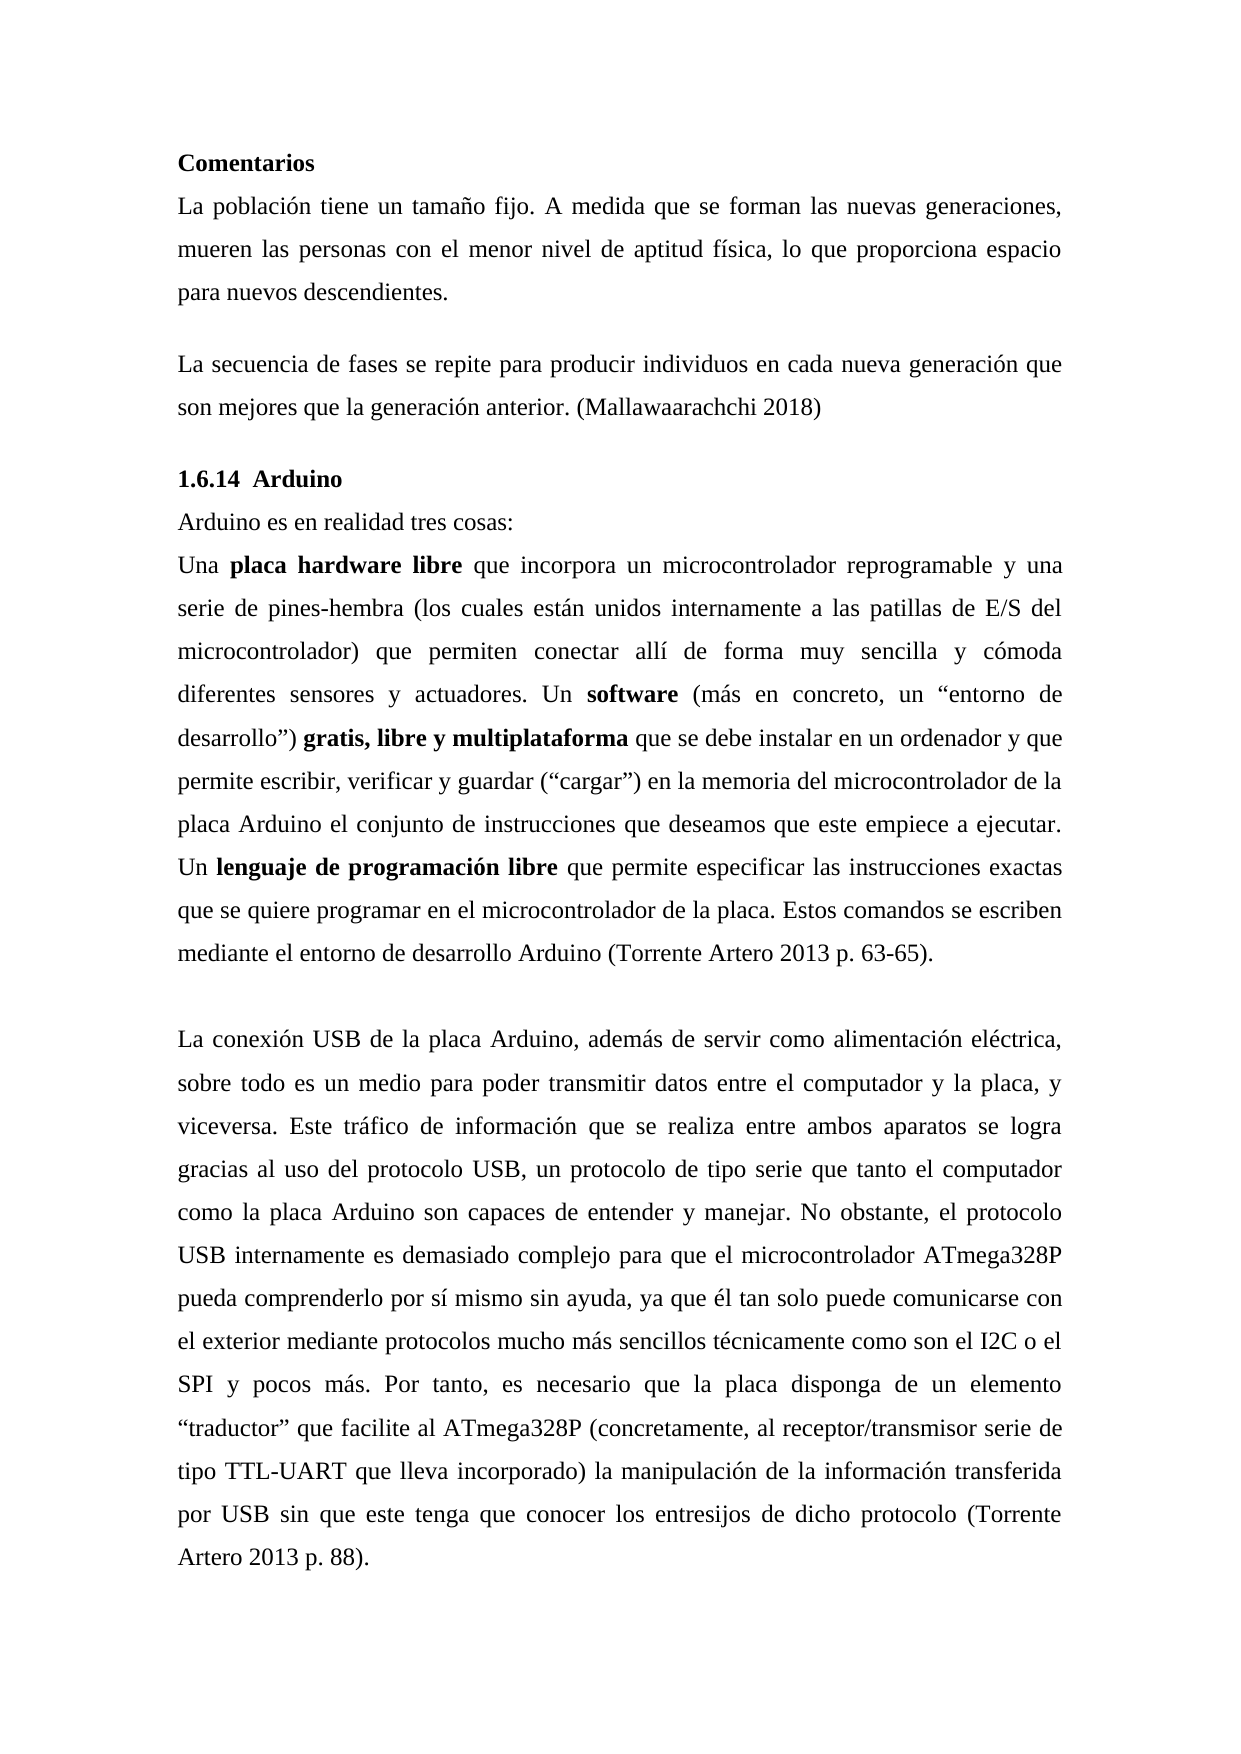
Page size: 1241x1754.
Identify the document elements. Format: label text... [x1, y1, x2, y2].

text Una placa hardware libre que incorpora un microcontrolador reprogramable y una serie de pines-hembra (los cuales están unidos internamente a las patillas de E/S del microcontrolador) que permiten conectar allí de forma muy sencilla y cómoda diferentes sensores y actuadores. Un software (más en concreto, un “entorno de desarrollo”) gratis, libre y multiplataforma que se debe instalar en un ordenador y que permite escribir, verificar y guardar (“cargar”) en la memoria del microcontrolador de la placa Arduino el conjunto de instrucciones que deseamos que este empiece a ejecutar. Un lenguaje de programación libre que permite especificar las instrucciones exactas que se quiere programar en el microcontrolador de la placa. Estos comandos se escriben mediante el entorno de desarrollo Arduino (Torrente Artero 2013 p. 63-65). [177, 550, 1063, 967]
text La conexión USB de la placa Arduino, además de servir como alimentación eléctrica, sobre todo es un medio para poder transmitir datos entre el computador y la placa, y viceversa. Este tráfico de información que se realiza entre ambos aparatos se logra gracias al uso del protocolo USB, un protocolo de tipo serie que tanto el computador como la placa Arduino son capaces de entender y manejar. No obstante, el protocolo USB internamente es demasiado complejo para que el microcontrolador ATmega328P pueda comprenderlo por sí mismo sin ayuda, ya que él tan solo puede comunicarse con el exterior mediante protocolos mucho más sencillos técnicamente como son el I2C o el SPI y pocos más. Por tanto, es necesario que la placa disponga de un elemento “traductor” que facilite al ATmega328P (concretamente, al receptor/transmisor serie de tipo TTL-UART que lleva incorporado) la manipulación de la información transferida por USB sin que este tenga que conocer los entresijos de dicho protocolo (Torrente Artero 2013 p. 88). [177, 1024, 1063, 1571]
text Comentarios [177, 148, 1063, 176]
text Arduino es en realidad tres cosas: [177, 507, 1063, 536]
subtitle Arduino [177, 464, 1063, 493]
text La población tiene un tamaño fijo. A medida que se forman las nuevas generaciones, mueren las personas con el menor nivel de aptitud física, lo que proporciona espacio para nuevos descendientes. [177, 191, 1063, 306]
text La secuencia de fases se repite para producir individuos en cada nueva generación que son mejores que la generación anterior. (Mallawaarachchi 2018) [177, 349, 1063, 421]
